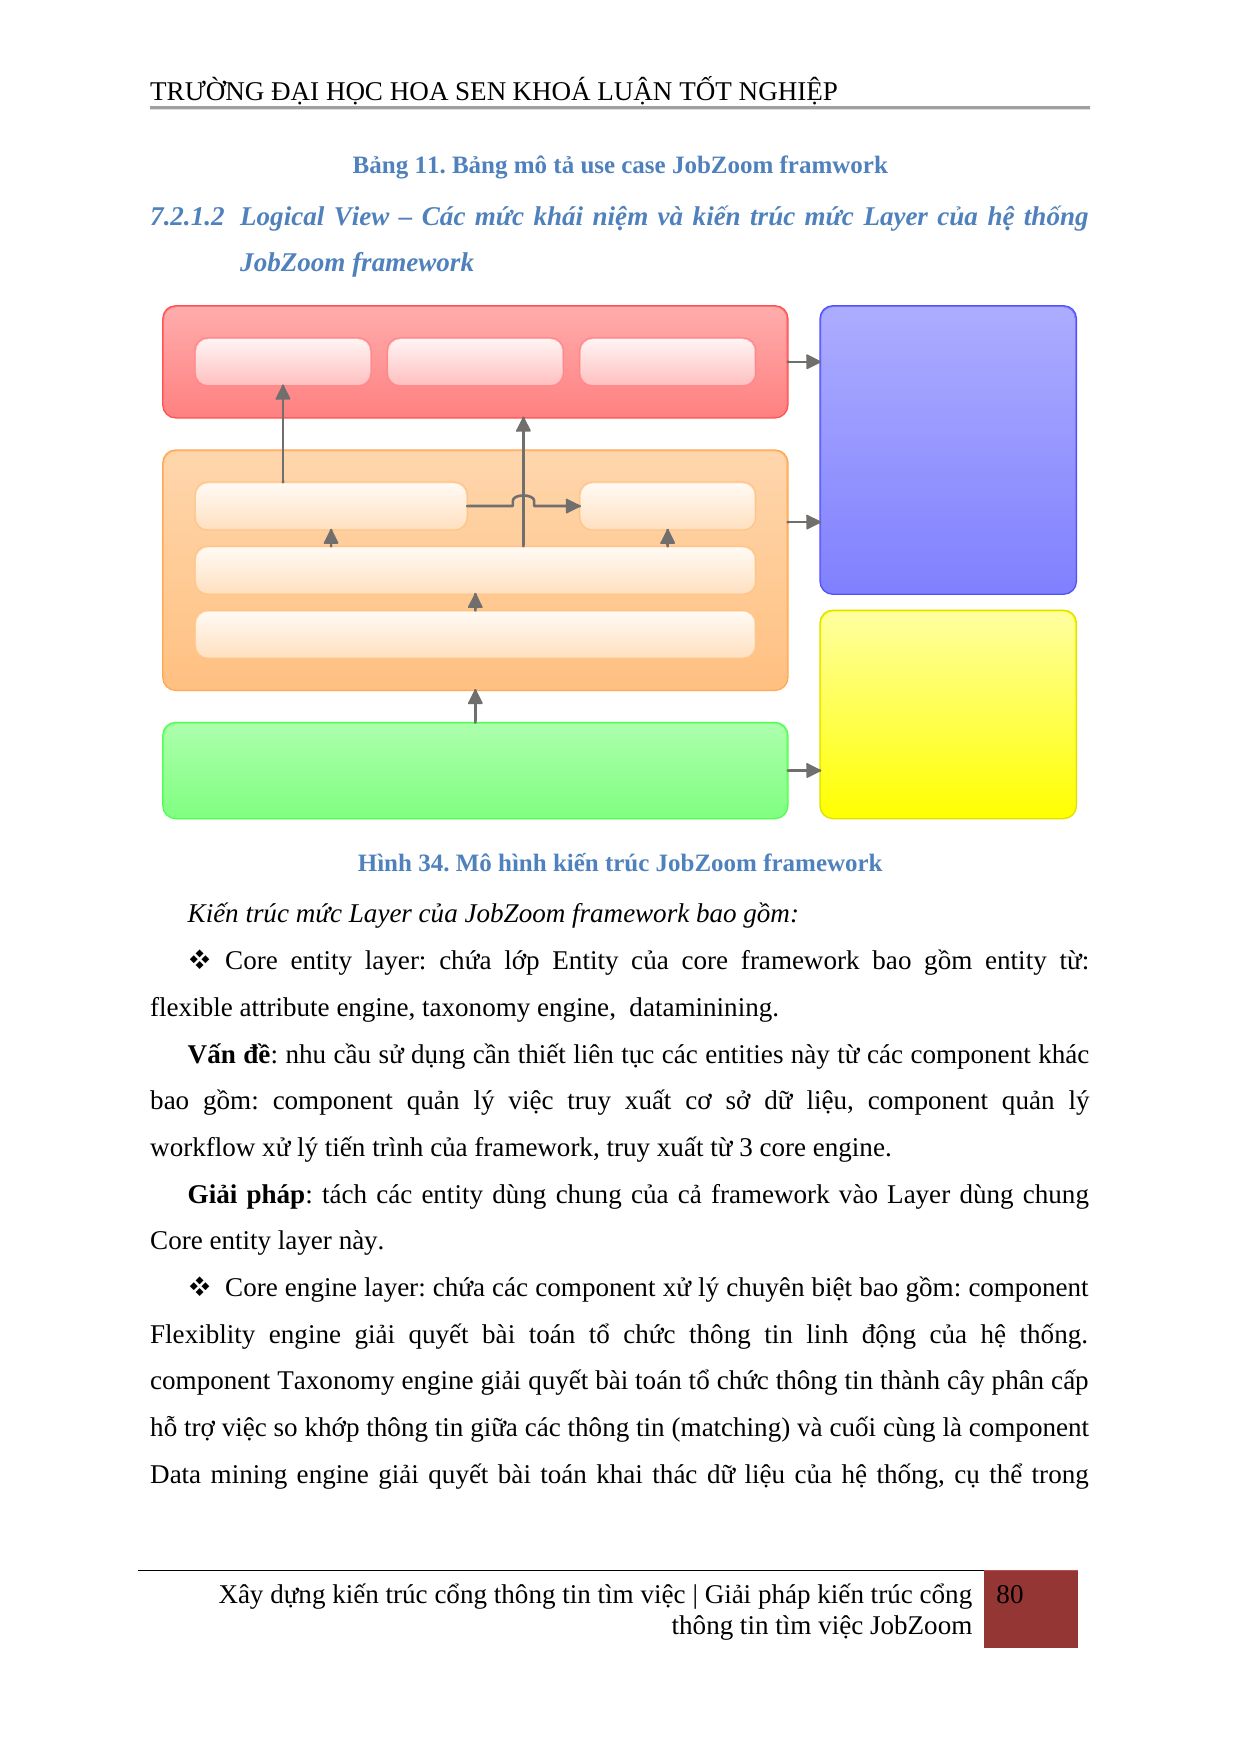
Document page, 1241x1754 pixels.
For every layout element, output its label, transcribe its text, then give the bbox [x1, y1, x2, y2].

text Vấn đề: nhu cầu sử dụng cần thiết liên tục các entities này từ các component khác bao gồm: component quản lý việc truy xuất cơ sở dữ liệu, component quản lý workflow xử lý tiến trình của framework, truy xuất từ 3 core engine. [150, 1038, 1090, 1162]
text Kiến trúc mức Layer của JobZoom framework bao gồm: [150, 898, 1090, 929]
text Hình 34. Mô hình kiến trúc JobZoom framework [150, 848, 1090, 877]
subtitle Logical View – Các mức khái niệm và kiến trúc mức Layer của hệ thống JobZoom framework [150, 199, 1090, 277]
text Giải pháp: tách các entity dùng chung của cả framework vào Layer dùng chung Core entity layer này. [150, 1178, 1090, 1256]
list Core entity layer: chứa lớp Entity của core framework bao gồm entity từ: flexible attribute engine, taxonomy engine, dataminining. [150, 944, 1090, 1022]
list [150, 1271, 1090, 1489]
text Bảng 11. Bảng mô tả use case JobZoom framwork [150, 150, 1090, 179]
